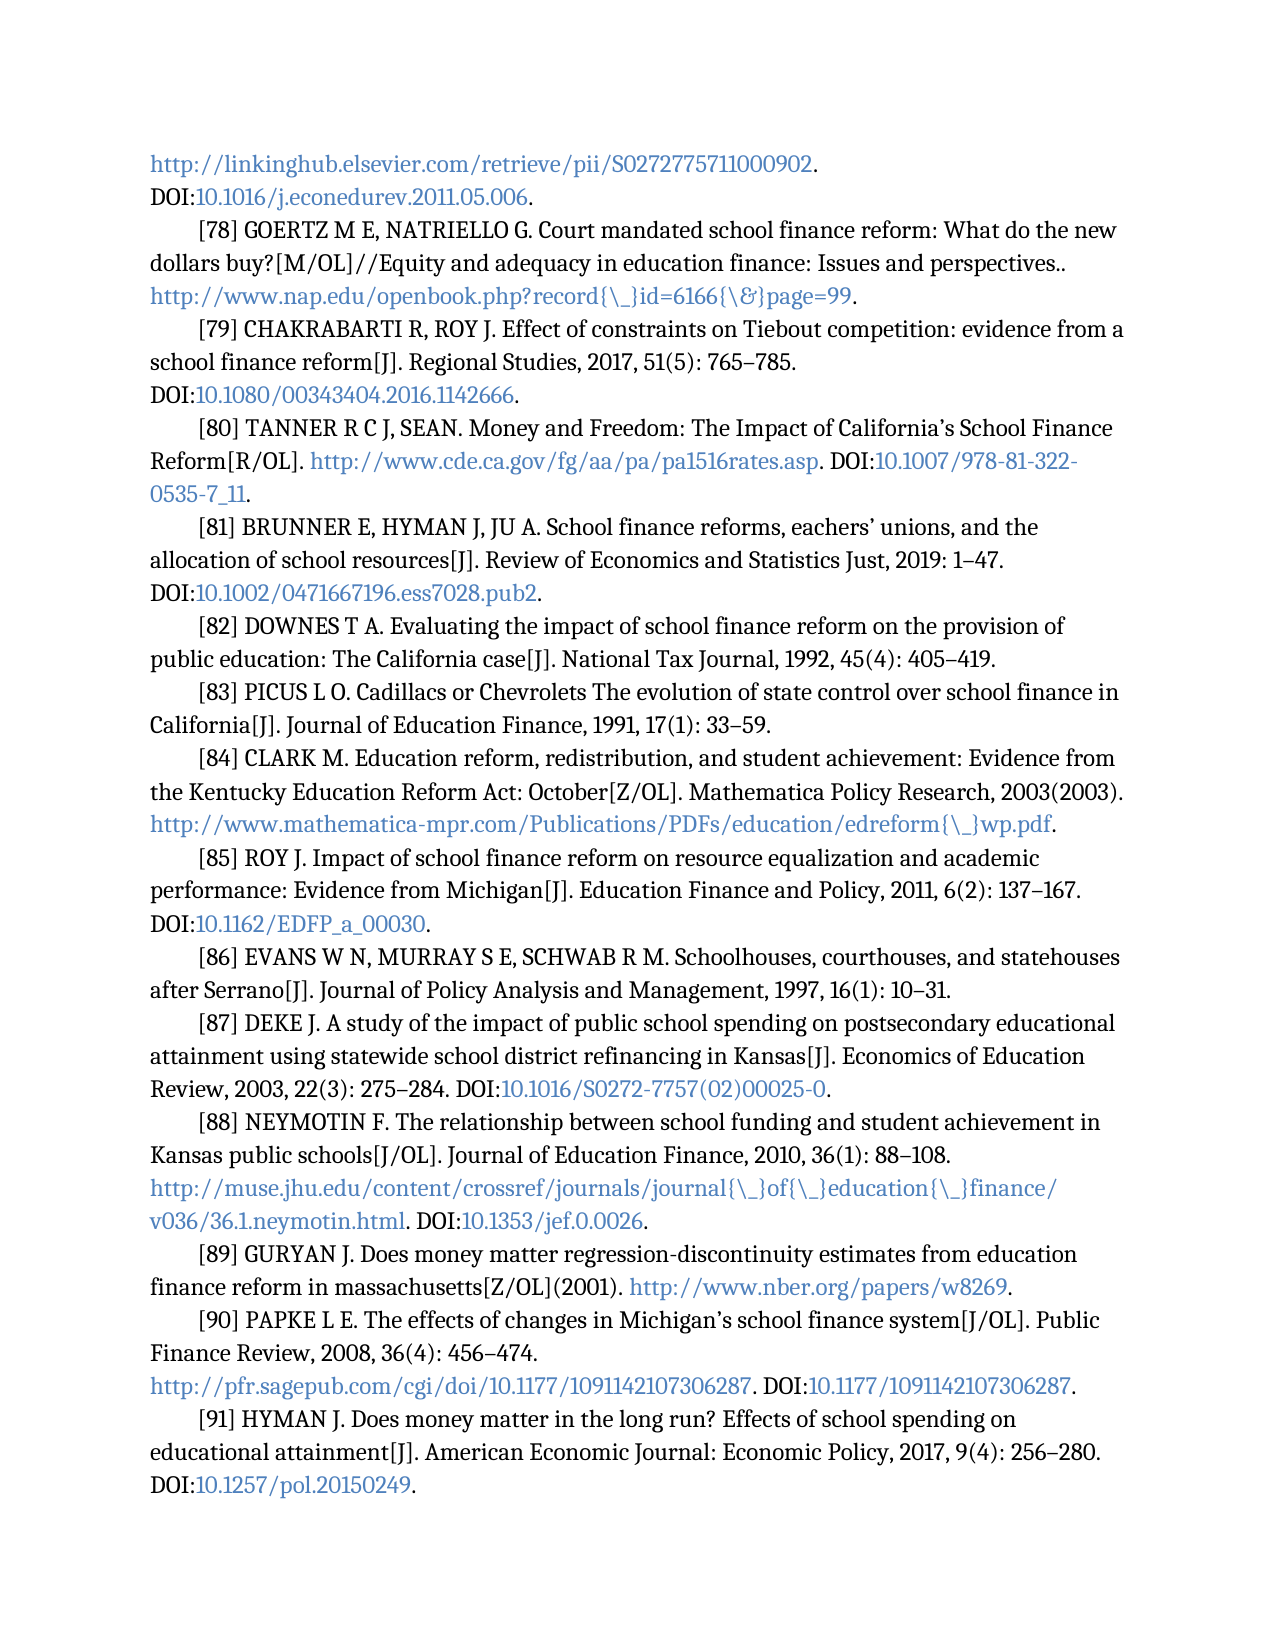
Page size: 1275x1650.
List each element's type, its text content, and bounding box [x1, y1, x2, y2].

text [86] EVANS W N, MURRAY S E, SCHWAB R M. Schoolhouses, courthouses, and statehouses after Serrano[J]. Journal of Policy Analysis and Management, 1997, 16(1): 10–31. [150, 942, 1125, 1004]
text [150, 150, 1125, 212]
text [87] DEKE J. A study of the impact of public school spending on postsecondary educational attainment using statewide school district refinancing in Kansas[J]. Economics of Education Review, 2003, 22(3): 275–284. DOI:10.1016/S0272-7757(02)00025-0. [150, 1008, 1125, 1103]
text [90] PAPKE L E. The effects of changes in Michigan’s school finance system[J/OL]. Public Finance Review, 2008, 36(4): 456–474. http://pfr.sagepub.com/cgi/doi/10.1177/1091142107306287. DOI:10.1177/1091142107306287. [150, 1306, 1125, 1401]
text [84] CLARK M. Education reform, redistribution, and student achievement: Evidence from the Kentucky Education Reform Act: October[Z/OL]. Mathematica Policy Research, 2003(2003). http://www.mathematica-mpr.com/Publications/PDFs/education/edreform{\_}wp.pdf. [150, 744, 1125, 839]
text [80] TANNER R C J, SEAN. Money and Freedom: The Impact of California’s School Finance Reform[R/OL]. http://www.cde.ca.gov/fg/aa/pa/pa1516rates.asp. DOI:10.1007/978-81-322-0535-7_11. [150, 414, 1125, 509]
text [85] ROY J. Impact of school finance reform on resource equalization and academic performance: Evidence from Michigan[J]. Education Finance and Policy, 2011, 6(2): 137–167. DOI:10.1162/EDFP_a_00030. [150, 843, 1125, 938]
text [81] BRUNNER E, HYMAN J, JU A. School finance reforms, eachers’ unions, and the allocation of school resources[J]. Review of Economics and Statistics Just, 2019: 1–47. DOI:10.1002/0471667196.ess7028.pub2. [150, 513, 1125, 608]
text [88] NEYMOTIN F. The relationship between school funding and student achievement in Kansas public schools[J/OL]. Journal of Education Finance, 2010, 36(1): 88–108. http://muse.jhu.edu/content/crossref/journals/journal{\_}of{\_}education{\_}finance/v036/36.1.neymotin.html. DOI:10.1353/jef.0.0026. [150, 1108, 1125, 1235]
text [82] DOWNES T A. Evaluating the impact of school finance reform on the provision of public education: The California case[J]. National Tax Journal, 1992, 45(4): 405–419. [150, 612, 1125, 674]
text [83] PICUS L O. Cadillacs or Chevrolets The evolution of state control over school finance in California[J]. Journal of Education Finance, 1991, 17(1): 33–59. [150, 678, 1125, 740]
text [89] GURYAN J. Does money matter regression-discontinuity estimates from education finance reform in massachusetts[Z/OL](2001). http://www.nber.org/papers/w8269. [150, 1240, 1125, 1301]
text [78] GOERTZ M E, NATRIELLO G. Court mandated school finance reform: What do the new dollars buy?[M/OL]//Equity and adequacy in education finance: Issues and perspectives.. http://www.nap.edu/openbook.php?record{\_}id=6166{\&}page=99. [150, 216, 1125, 311]
text [91] HYMAN J. Does money matter in the long run? Effects of school spending on educational attainment[J]. American Economic Journal: Economic Policy, 2017, 9(4): 256–280. DOI:10.1257/pol.20150249. [150, 1405, 1125, 1499]
text [79] CHAKRABARTI R, ROY J. Effect of constraints on Tiebout competition: evidence from a school finance reform[J]. Regional Studies, 2017, 51(5): 765–785. DOI:10.1080/00343404.2016.1142666. [150, 315, 1125, 410]
